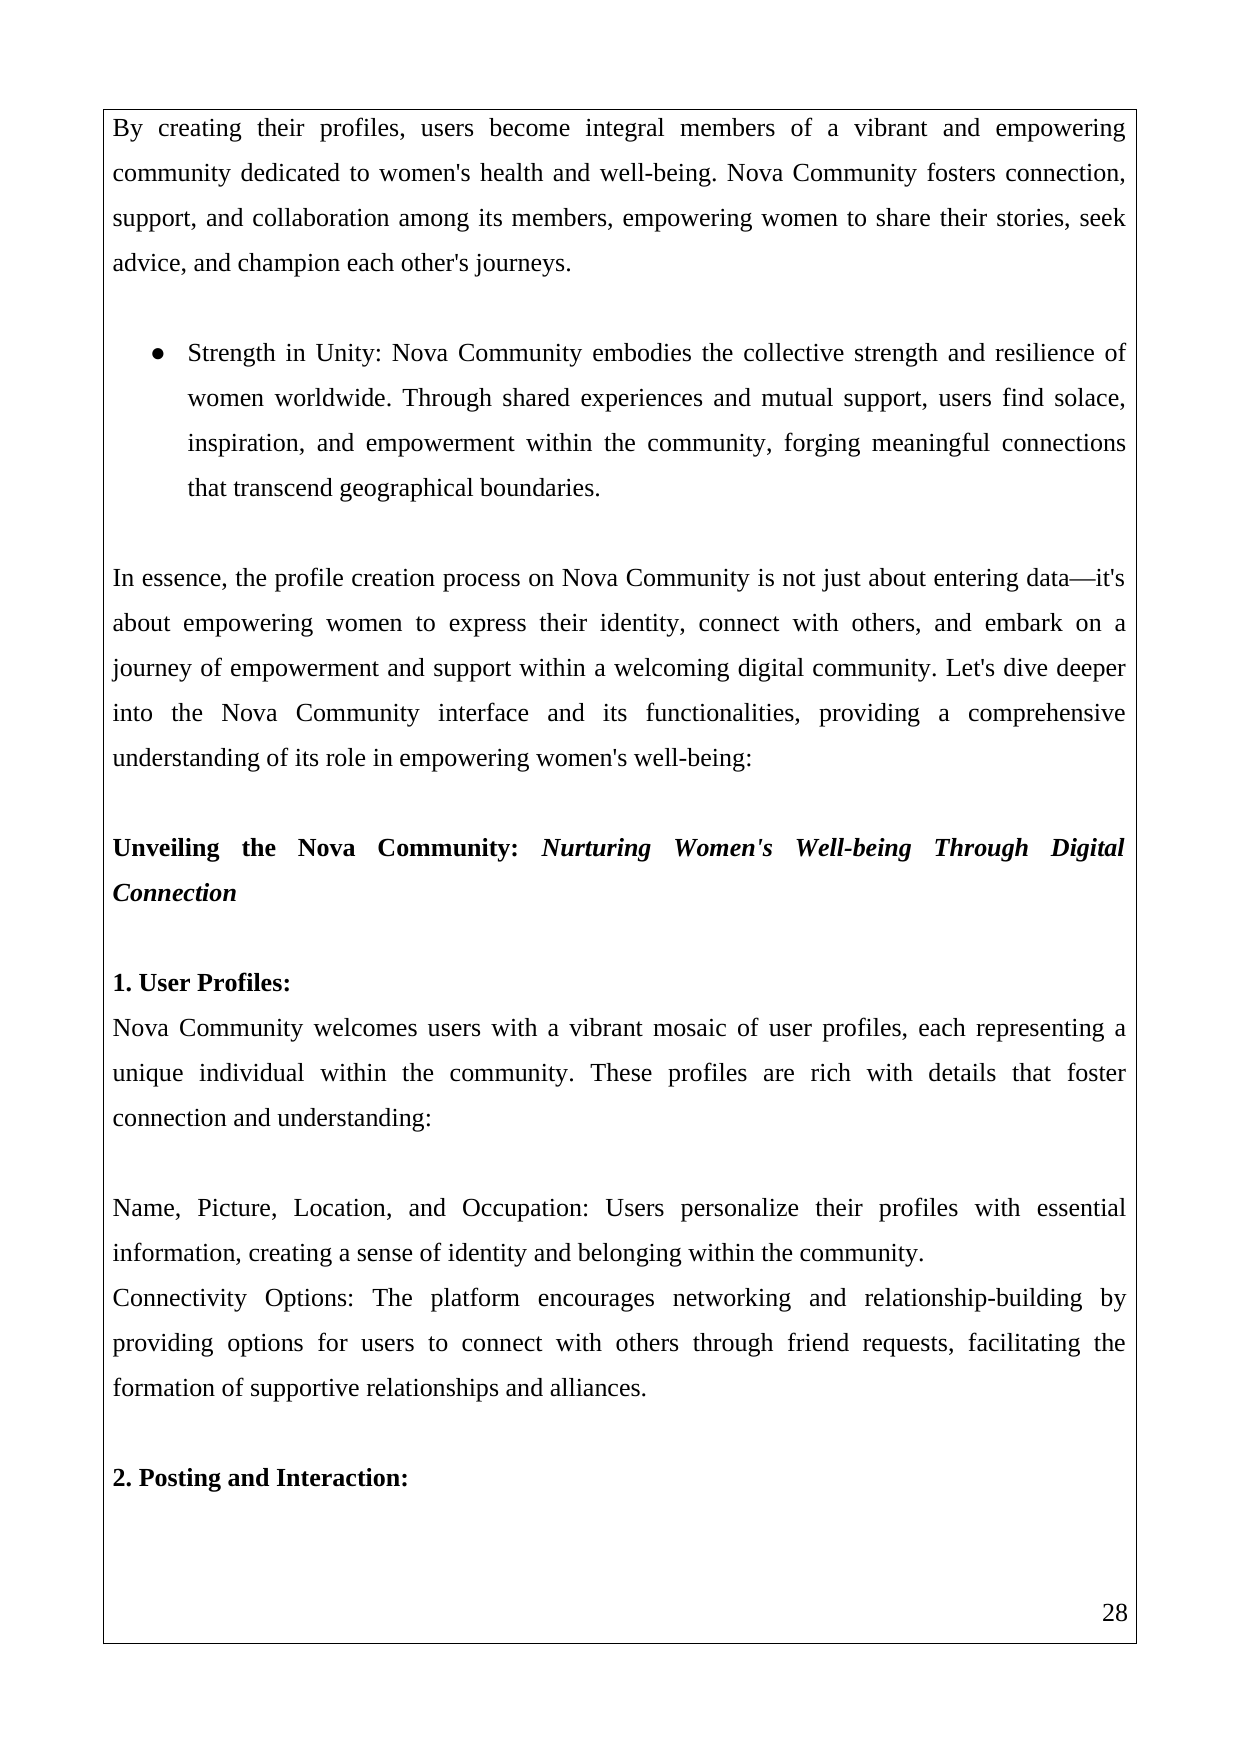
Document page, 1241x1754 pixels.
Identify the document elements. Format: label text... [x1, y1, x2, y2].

text Unveiling the Nova Community: Nurturing Women's Well-being Through Digital Connection [112, 787, 1128, 907]
list Posting and Interaction: [112, 1462, 1128, 1492]
text 1. User Profiles: [112, 967, 1128, 997]
text Connectivity Options: The platform encourages networking and relationship-building by providing options for users to connect with others through friend requests, facilitating the formation of supportive relationships and alliances. [112, 1282, 1128, 1402]
list Strength in Unity: Nova Community embodies the collective strength and resilience of women worldwide. Through shared experiences and mutual support, users find solace, inspiration, and empowerment within the community, forging meaningful connections that transcend geographical boundaries. [150, 337, 1128, 502]
text Nova Community welcomes users with a vibrant mosaic of user profiles, each representing a unique individual within the community. These profiles are rich with details that foster connection and understanding: [112, 1012, 1128, 1132]
text Name, Picture, Location, and Occupation: Users personalize their profiles with essential information, creating a sense of identity and belonging within the community. [112, 1192, 1128, 1267]
text By creating their profiles, users become integral members of a vibrant and empowering community dedicated to women's health and well-being. Nova Community fosters connection, support, and collaboration among its members, empowering women to share their stories, seek advice, and champion each other's journeys. [112, 112, 1128, 277]
text In essence, the profile creation process on Nova Community is not just about entering data—it's about empowering women to express their identity, connect with others, and embark on a journey of empowerment and support within a welcoming digital community. Let's dive deeper into the Nova Community interface and its functionalities, providing a comprehensive understanding of its role in empowering women's well-being: [112, 562, 1128, 772]
list 28 [112, 1597, 1128, 1627]
